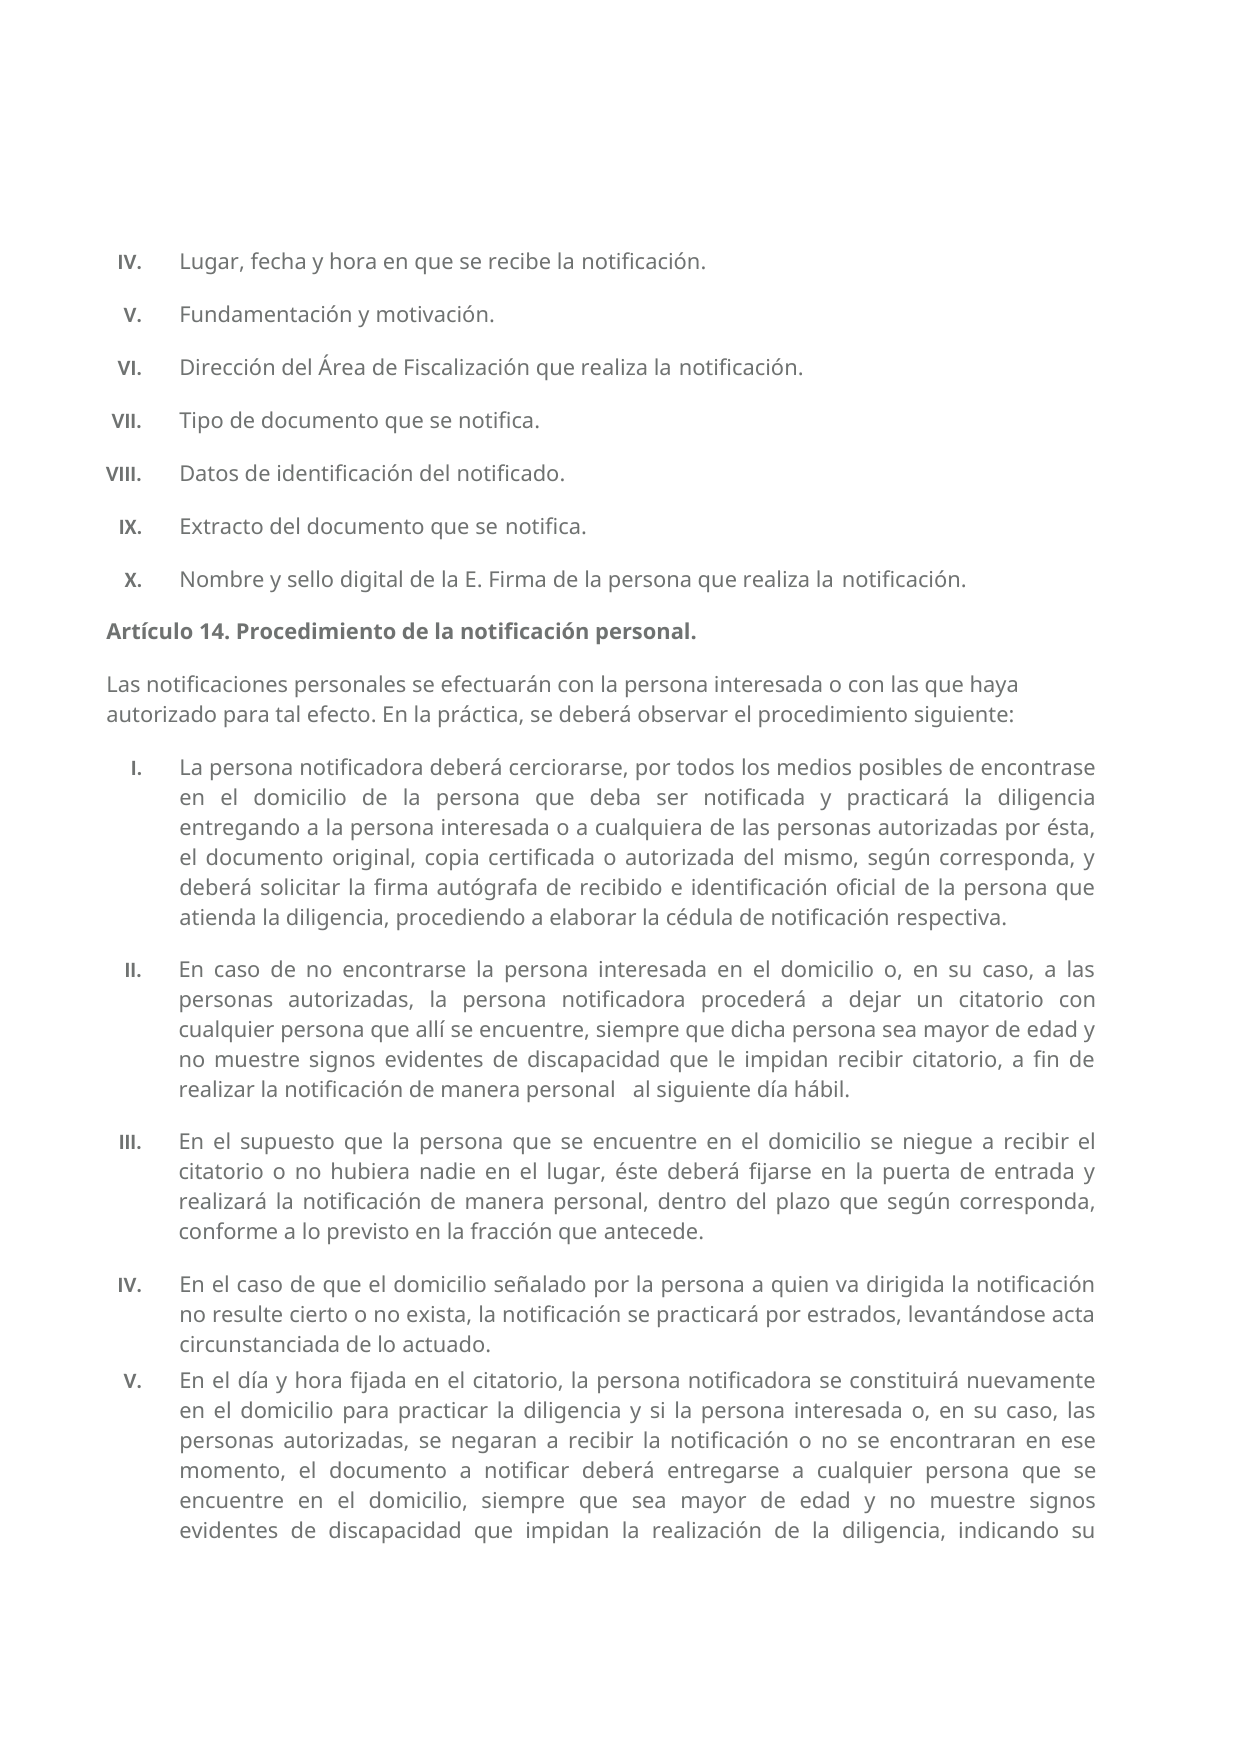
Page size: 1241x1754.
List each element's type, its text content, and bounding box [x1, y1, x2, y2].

list La persona notificadora deberá cerciorarse, por todos los medios posibles de encontrase en el domicilio de la persona que deba ser notificada y practicará la diligencia entregando a la persona interesada o a cualquiera de las personas autorizadas por ésta, el documento original, copia certificada o autorizada del mismo, según corresponda, y deberá solicitar la firma autógrafa de recibido e identificación oficial de la persona que atienda la diligencia, procediendo a elaborar la cédula de notificación respectiva. [131, 752, 1096, 931]
subtitle Artículo 14. Procedimiento de la notificación personal. [106, 616, 1240, 646]
list Datos de identificación del notificado. [106, 458, 1240, 487]
list En caso de no encontrarse la persona interesada en el domicilio o, en su caso, a las personas autorizadas, la persona notificadora procederá a dejar un citatorio con cualquier persona que allí se encuentre, siempre que dicha persona sea mayor de edad y no muestre signos evidentes de discapacidad que le impidan recibir citatorio, a fin de realizar la notificación de manera personal al siguiente día hábil. [124, 954, 1097, 1104]
list Fundamentación y motivación. [123, 299, 1240, 329]
text Las notificaciones personales se efectuarán con la persona interesada o con las que haya autorizado para tal efecto. En la práctica, se deberá observar el procedimiento siguiente: [106, 669, 1087, 729]
list En el caso de que el domicilio señalado por la persona a quien va dirigida la notificación no resulte cierto o no exista, la notificación se practicará por estrados, levantándose acta circunstanciada de lo actuado. [117, 1268, 1096, 1358]
list Lugar, fecha y hora en que se recibe la notificación. [117, 246, 1240, 276]
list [123, 1365, 1097, 1545]
list Dirección del Área de Fiscalización que realiza la notificación. [117, 352, 1240, 382]
list Nombre y sello digital de la E. Firma de la persona que realiza la notificación. [124, 563, 1240, 593]
list En el supuesto que la persona que se encuentre en el domicilio se niegue a recibir el citatorio o no hubiera nadie en el lugar, éste deberá fijarse en la puerta de entrada y realizará la notificación de manera personal, dentro del plazo que según corresponda, conforme a lo previsto en la fracción que antecede. [118, 1126, 1097, 1246]
list Extracto del documento que se notifica. [118, 511, 1240, 541]
list Tipo de documento que se notifica. [111, 405, 1240, 434]
